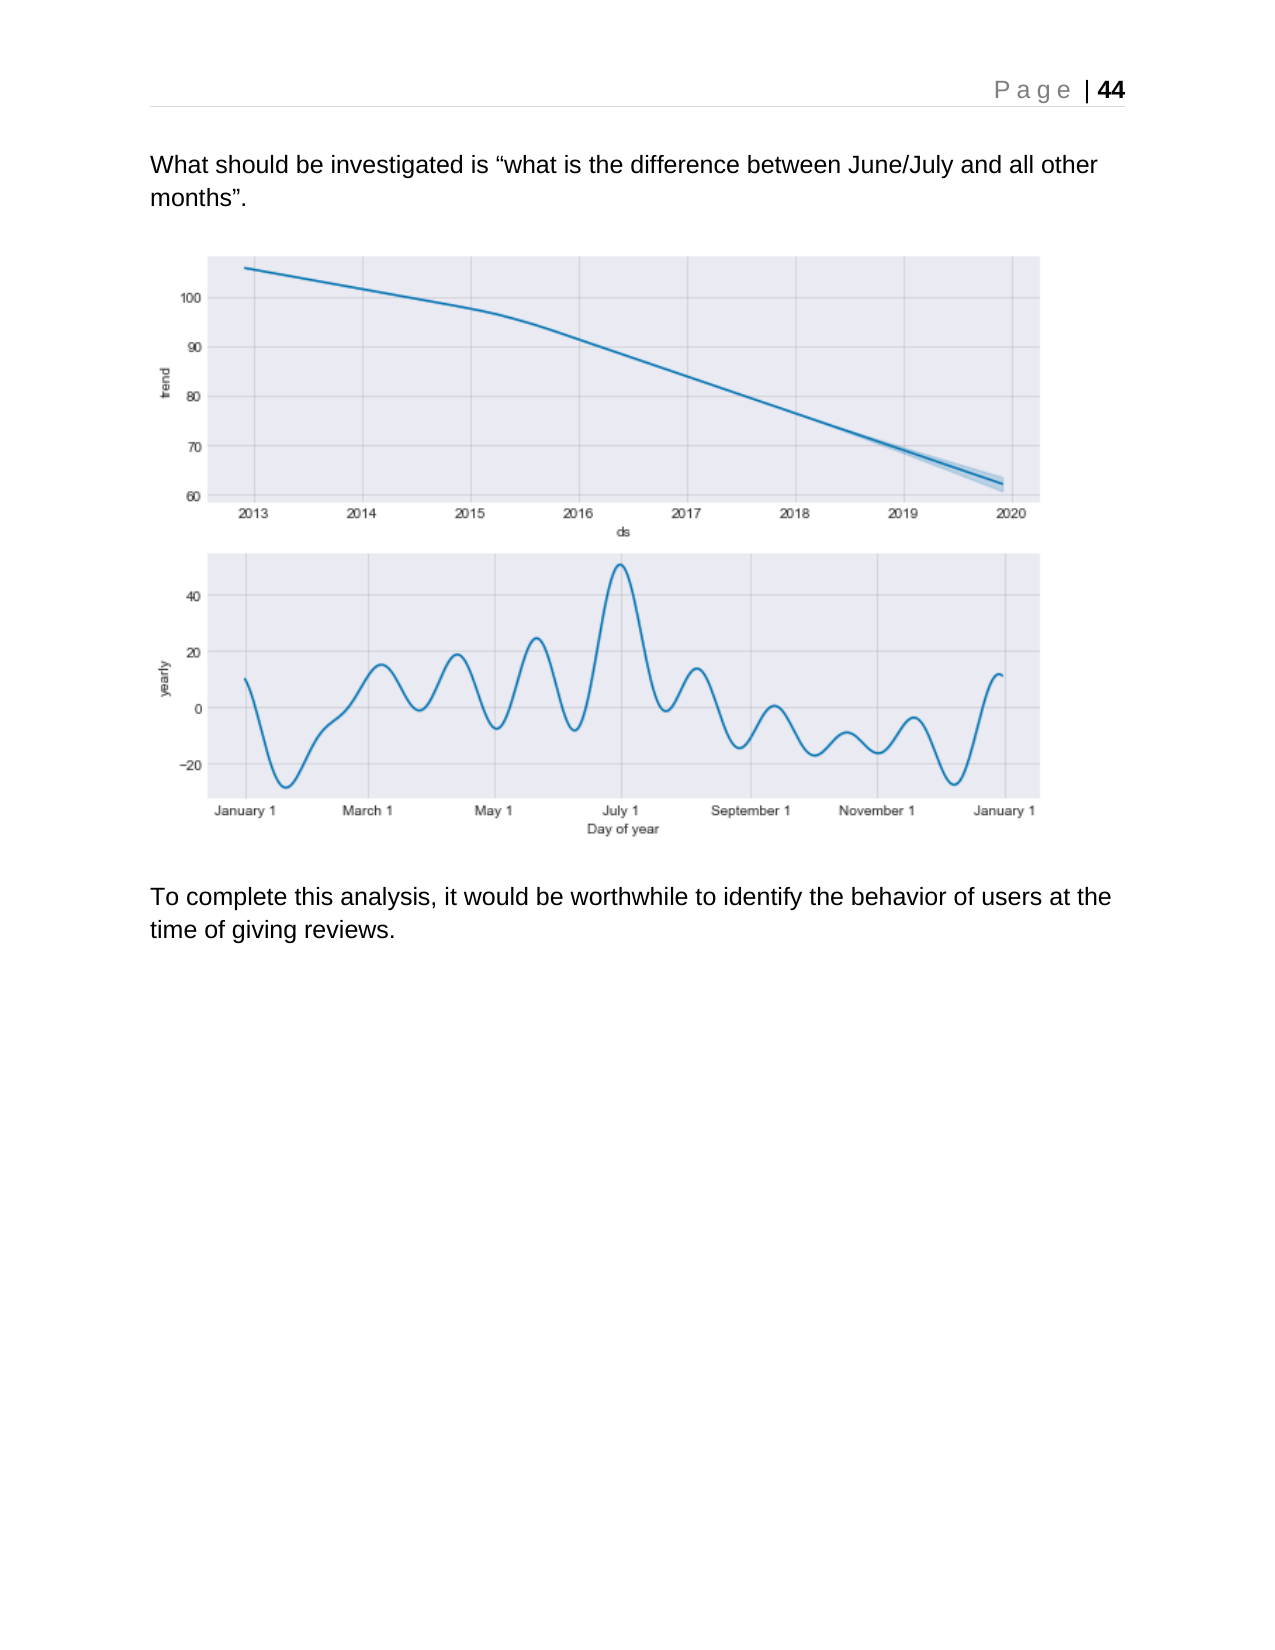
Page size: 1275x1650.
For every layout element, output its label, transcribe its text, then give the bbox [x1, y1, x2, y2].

picture [150, 249, 1050, 845]
text What should be investigated is “what is the difference between June/July and all other months”. [150, 150, 1125, 212]
text To complete this analysis, it would be worthwhile to identify the behavior of users at the time of giving reviews. [150, 882, 1125, 944]
